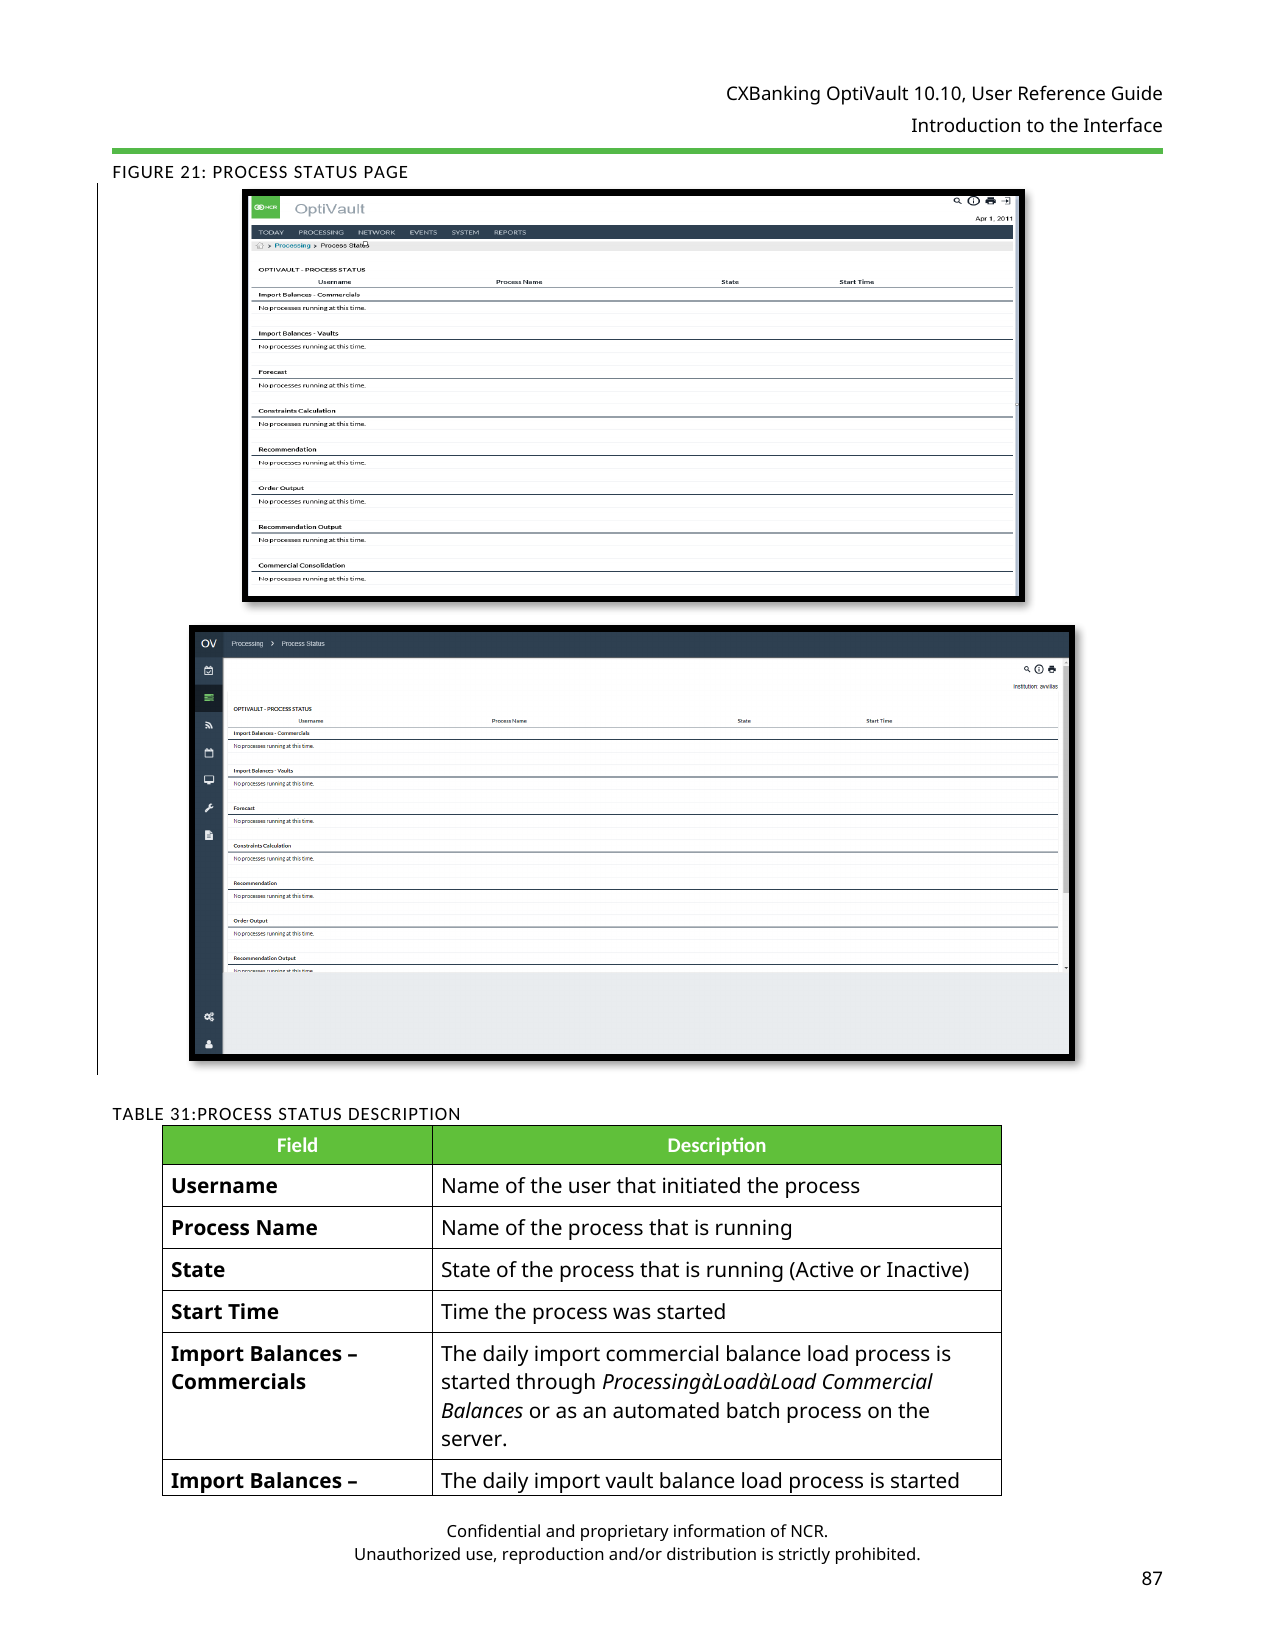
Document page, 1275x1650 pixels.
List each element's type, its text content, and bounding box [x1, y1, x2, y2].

table_header Description [433, 1126, 1001, 1164]
table_cell Import Balances – Commercials [163, 1333, 432, 1459]
picture [195, 632, 1069, 1054]
table_cell Name of the user that initiated the process [433, 1165, 1001, 1206]
table_cell Name of the process that is running [433, 1207, 1001, 1248]
table_cell Username [163, 1165, 432, 1206]
table_cell The daily import commercial balance load process is started through ProcessingàLoadàLoad Commercial Balances or as an automated batch process on the server. [433, 1333, 1001, 1459]
table_cell State of the process that is running (Active or Inactive) [433, 1249, 1001, 1289]
table_cell Time the process was started [433, 1291, 1001, 1332]
table_cell State [163, 1249, 432, 1289]
table_cell Start Time [163, 1291, 432, 1332]
picture [248, 196, 1019, 596]
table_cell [433, 1460, 1001, 1494]
table_cell Import Balances – Vaults [163, 1460, 432, 1494]
table_header Field [163, 1126, 432, 1164]
table_cell Process Name [163, 1207, 432, 1248]
